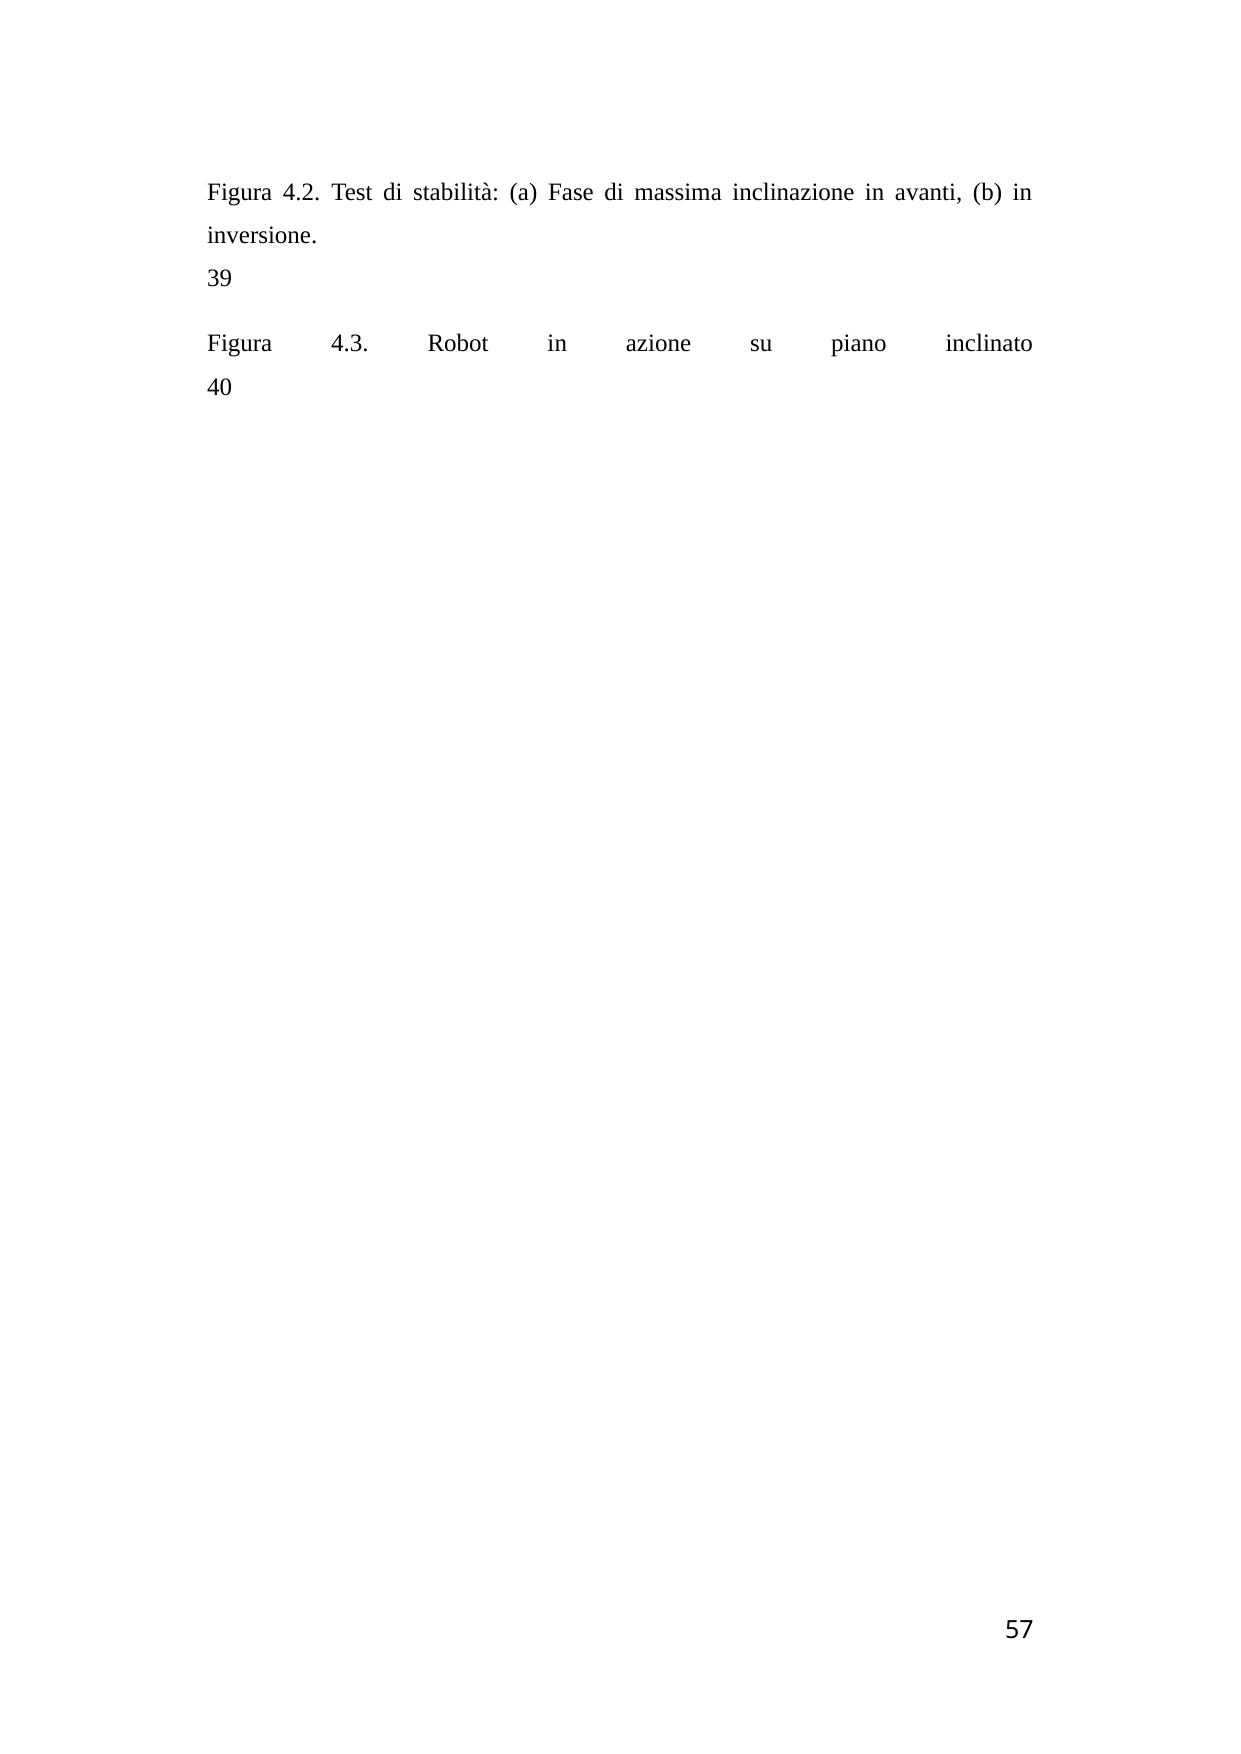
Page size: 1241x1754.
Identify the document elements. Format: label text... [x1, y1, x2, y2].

text Figura 4.3. Robot in azione su piano inclinato 40 [207, 328, 1033, 400]
text Figura 4.2. Test di stabilità: (a) Fase di massima inclinazione in avanti, (b) in inversione. 39 [207, 177, 1033, 292]
